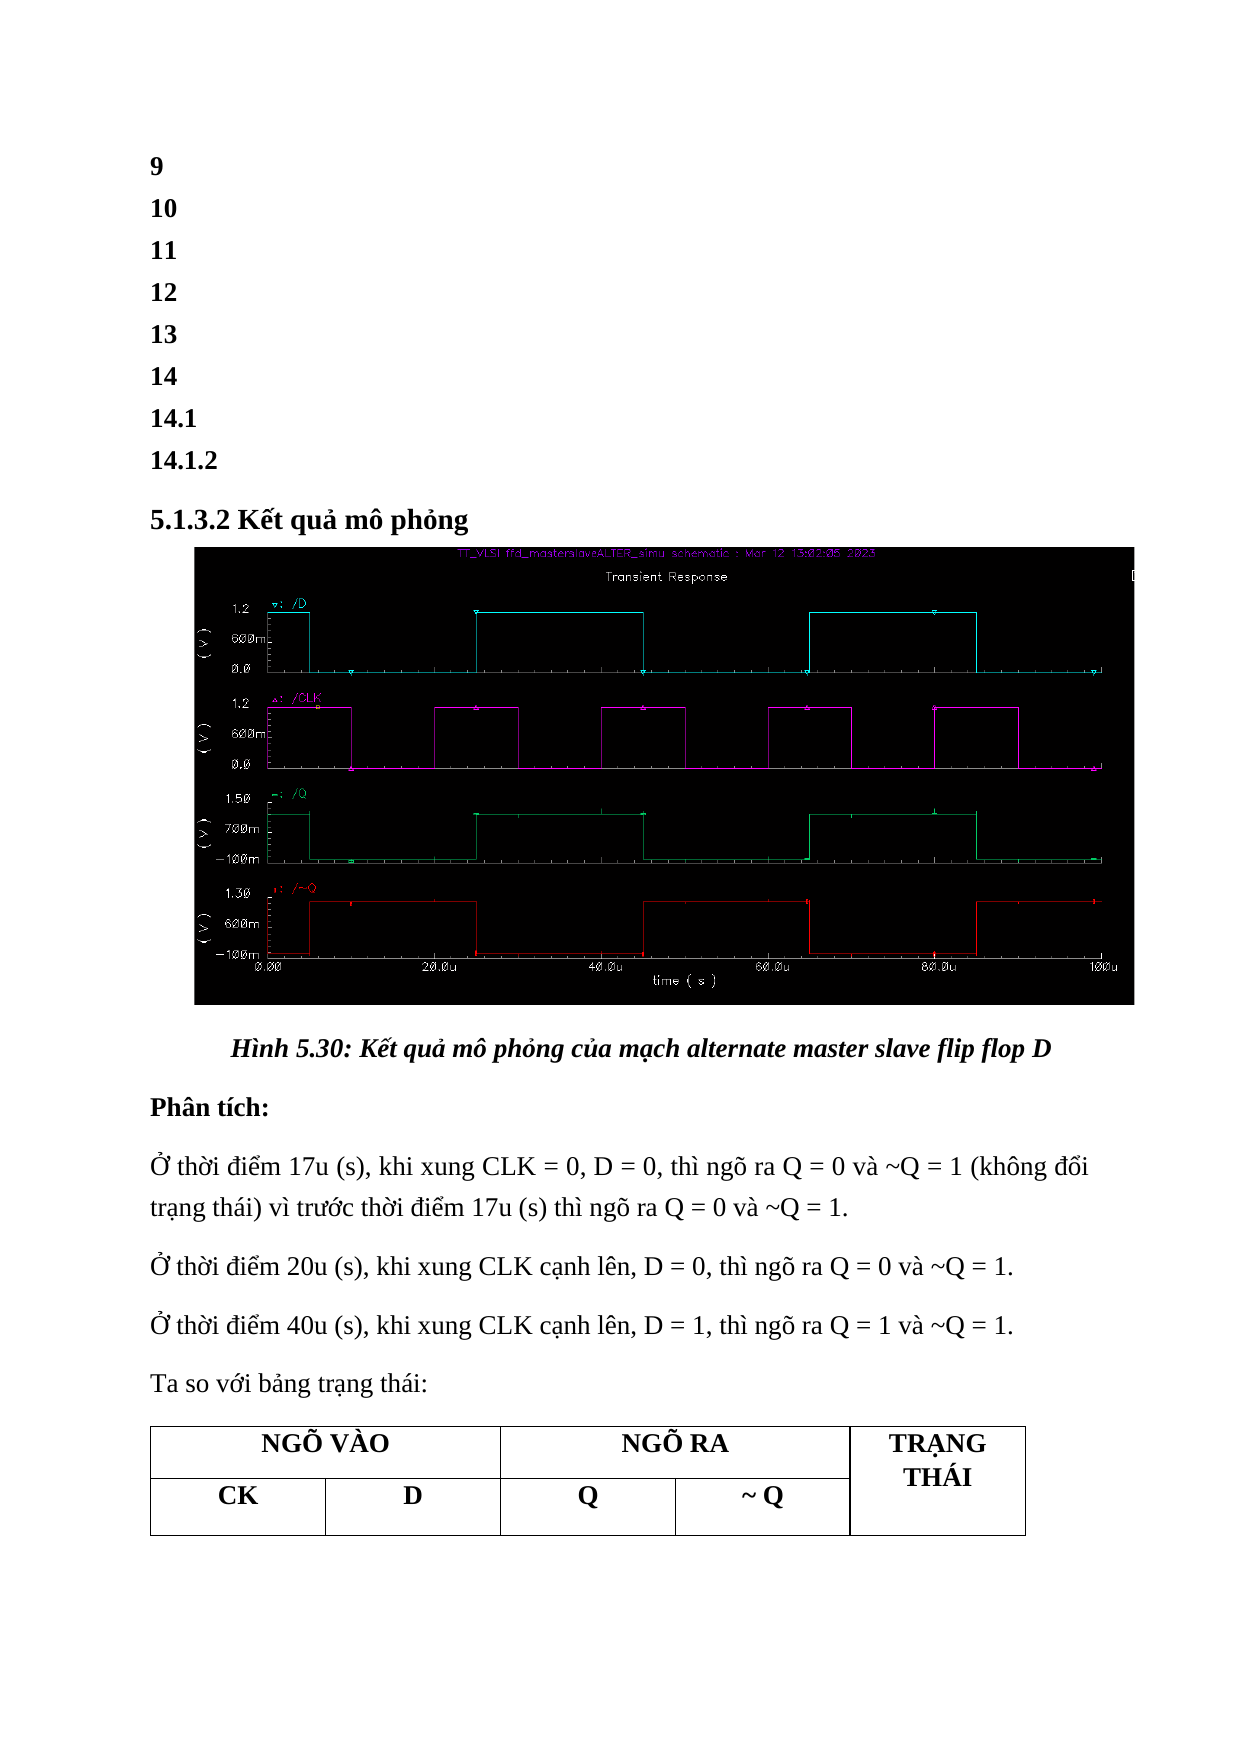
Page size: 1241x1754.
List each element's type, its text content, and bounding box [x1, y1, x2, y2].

picture [194, 547, 1135, 1005]
text Ta so với bảng trạng thái: [150, 1367, 1090, 1399]
subtitle 5.1.3.2 Kết quả mô phỏng [150, 502, 1090, 536]
table_cell D [326, 1479, 500, 1535]
table_header NGÕ RA [501, 1427, 849, 1478]
text Ở thời điểm 17u (s), khi xung CLK = 0, D = 0, thì ngõ ra Q = 0 và ~Q = 1 (không đổi trạng thái) vì trước thời điểm 17u (s) thì ngõ ra Q = 0 và ~Q = 1. [150, 1149, 1090, 1223]
table_cell CK [151, 1479, 325, 1535]
table_cell ~ Q [676, 1479, 849, 1535]
table_header TRẠNG THÁI [851, 1427, 1025, 1535]
table_cell Q [501, 1479, 675, 1535]
table_header NGÕ VÀO [151, 1427, 500, 1478]
text Phân tích: [150, 1091, 1090, 1122]
text Hình 5.30: Kết quả mô phỏng của mạch alternate master slave flip flop D [194, 1032, 1090, 1063]
text Ở thời điểm 40u (s), khi xung CLK cạnh lên, D = 1, thì ngõ ra Q = 1 và ~Q = 1. [150, 1309, 1090, 1340]
text Ở thời điểm 20u (s), khi xung CLK cạnh lên, D = 0, thì ngõ ra Q = 0 và ~Q = 1. [150, 1250, 1090, 1281]
